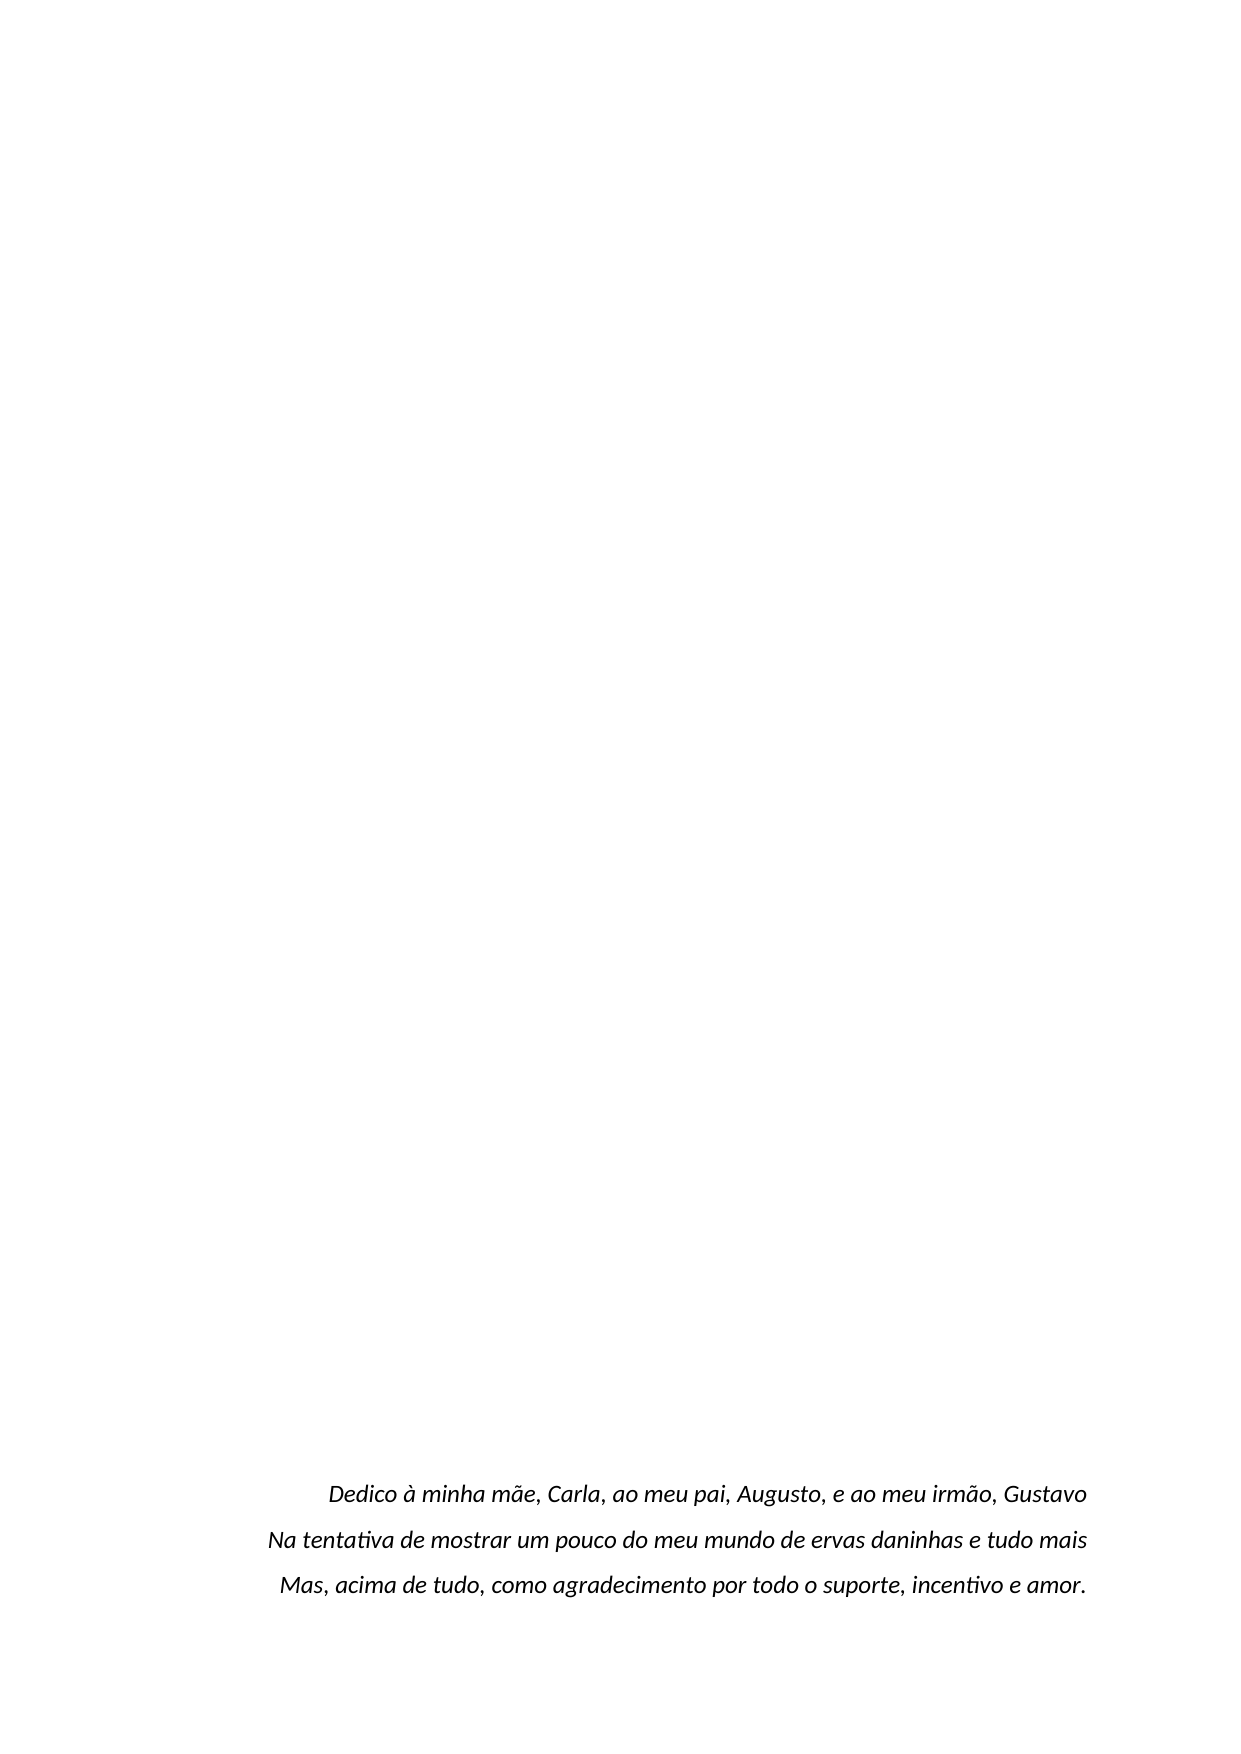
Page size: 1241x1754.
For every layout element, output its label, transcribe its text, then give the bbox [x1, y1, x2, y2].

text Na tentativa de mostrar um pouco do meu mundo de ervas daninhas e tudo mais [150, 1524, 1090, 1554]
text Mas, acima de tudo, como agradecimento por todo o suporte, incentivo e amor. [150, 1570, 1090, 1600]
text Dedico à minha mãe, Carla, ao meu pai, Augusto, e ao meu irmão, Gustavo [150, 1478, 1090, 1509]
